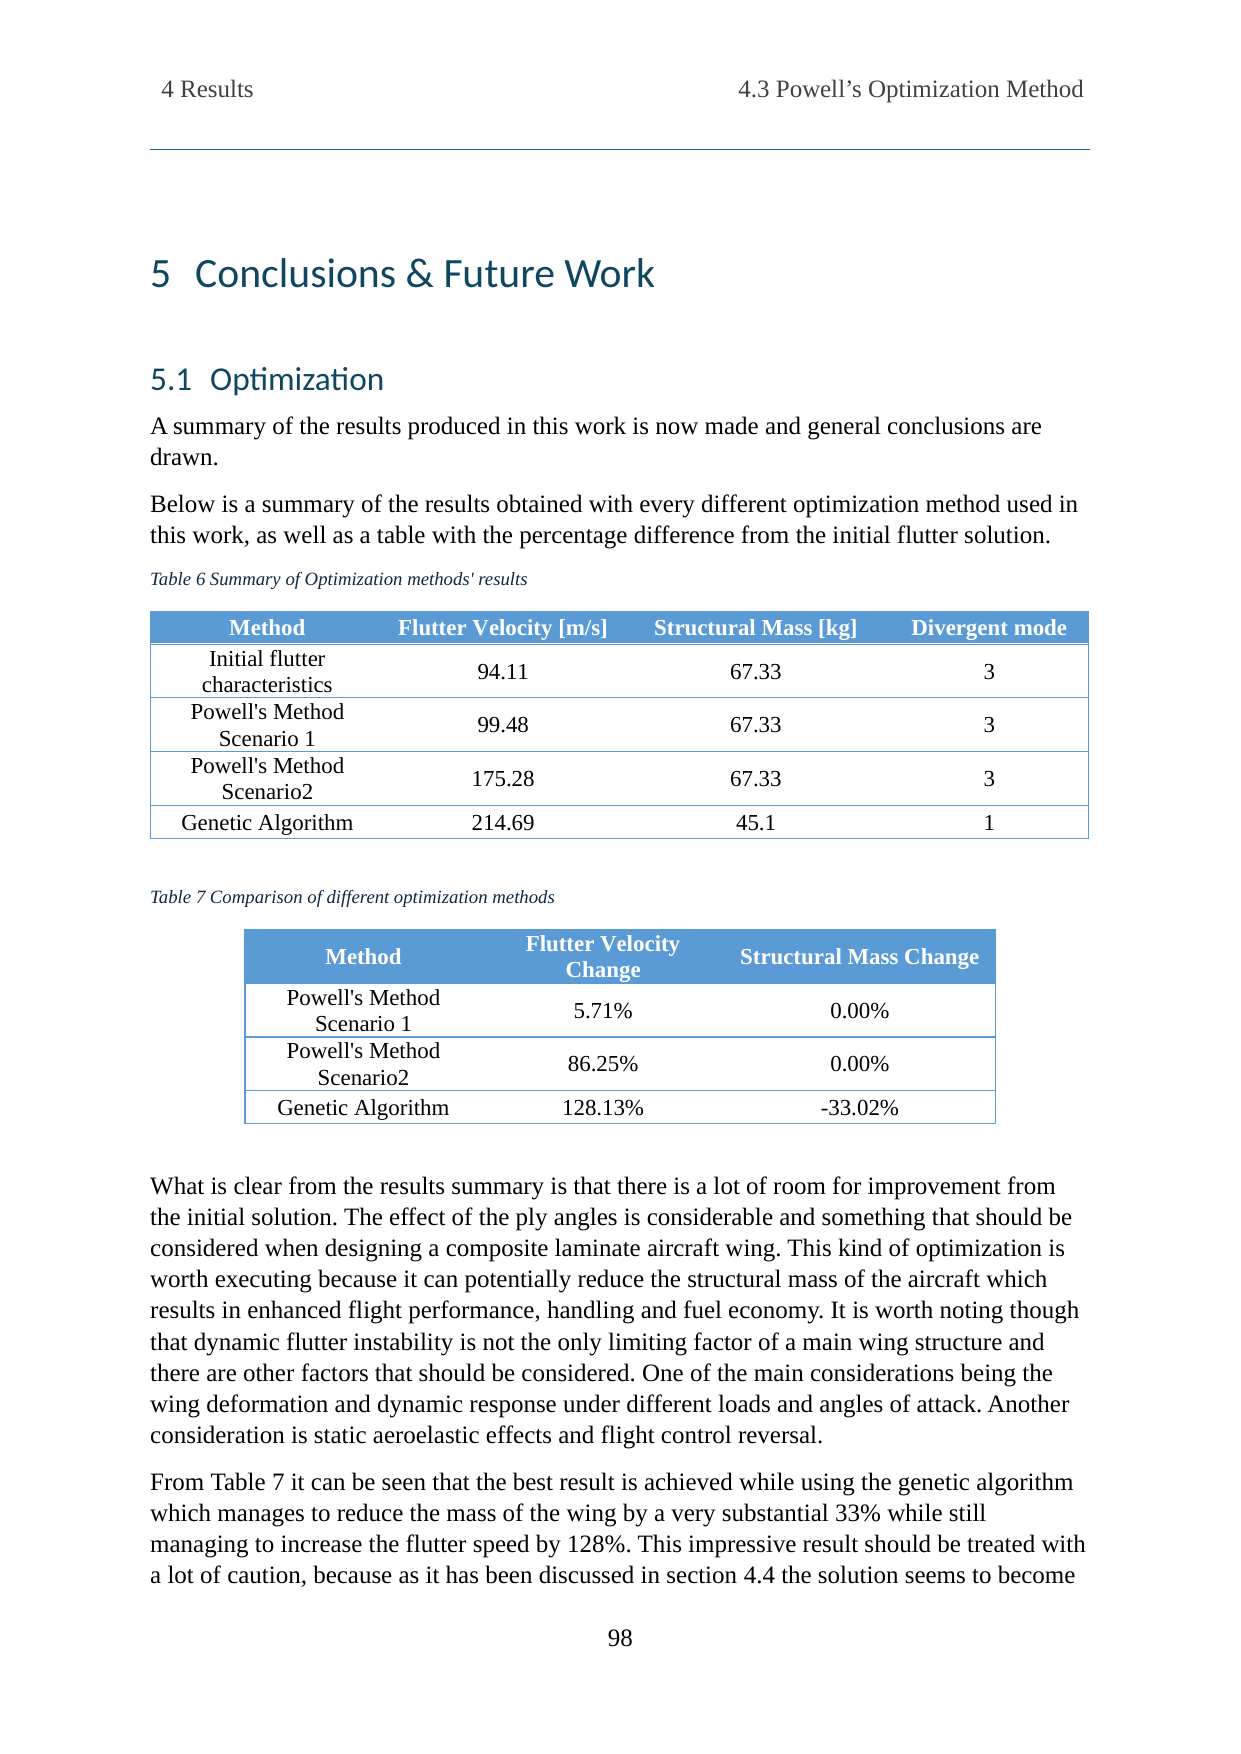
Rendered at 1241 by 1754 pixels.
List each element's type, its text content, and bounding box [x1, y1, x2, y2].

table_cell 3 [889, 645, 1088, 697]
table_cell 128.13% [482, 1091, 724, 1123]
table_cell 67.33 [622, 752, 889, 805]
table_cell 94.11 [384, 645, 622, 697]
table_cell 67.33 [622, 698, 889, 751]
table_cell -33.02% [724, 1091, 995, 1123]
table_header Structural Mass Change [724, 930, 995, 983]
table_cell 3 [889, 752, 1088, 805]
table_cell 67.33 [622, 645, 889, 697]
text What is clear from the results summary is that there is a lot of room for improvement from the initial solution. The effect of the ply angles is considerable and something that should be considered when designing a composite laminate aircraft wing. This kind of optimization is worth executing because it can potentially reduce the structural mass of the aircraft which results in enhanced flight performance, handling and fuel economy. It is worth noting though that dynamic flutter instability is not the only limiting factor of a main wing structure and there are other factors that should be considered. One of the main considerations being the wing deformation and dynamic response under different loads and angles of attack. Another consideration is static aeroelastic effects and flight control reversal. [150, 1171, 1090, 1448]
text Below is a summary of the results obtained with every different optimization method used in this work, as well as a table with the percentage difference from the initial flutter solution. [150, 489, 1090, 549]
table_header Structural Mass [kg] [622, 612, 889, 643]
table_cell 0.00% [724, 984, 995, 1036]
table_header Method [151, 612, 384, 643]
table_cell 0.00% [724, 1038, 995, 1090]
table_cell Genetic Algorithm [151, 806, 384, 838]
table_cell Powell's Method Scenario 1 [246, 984, 482, 1036]
table_cell Powell's Method Scenario 1 [151, 698, 384, 751]
table_cell 175.28 [384, 752, 622, 805]
table_cell 1 [889, 806, 1088, 838]
table_cell Powell's Method Scenario2 [151, 752, 384, 805]
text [150, 1467, 1090, 1589]
table_cell Powell's Method Scenario2 [246, 1038, 482, 1090]
table_cell 3 [889, 698, 1088, 751]
table_header Divergent mode [889, 612, 1088, 643]
table_cell Genetic Algorithm [246, 1091, 482, 1123]
table_cell 214.69 [384, 806, 622, 838]
table_header Method [246, 930, 482, 983]
subtitle Conclusions & Future Work [150, 247, 1090, 298]
table_cell Initial flutter characteristics [151, 645, 384, 697]
subtitle Optimization [150, 358, 1090, 399]
table_cell 99.48 [384, 698, 622, 751]
table_header Flutter Velocity [m/s] [384, 612, 622, 643]
table_header Flutter Velocity Change [482, 930, 724, 983]
table_cell 5.71% [482, 984, 724, 1036]
table_cell 45.1 [622, 806, 889, 838]
text A summary of the results produced in this work is now made and general conclusions are drawn. [150, 411, 1090, 471]
table_cell 86.25% [482, 1038, 724, 1090]
